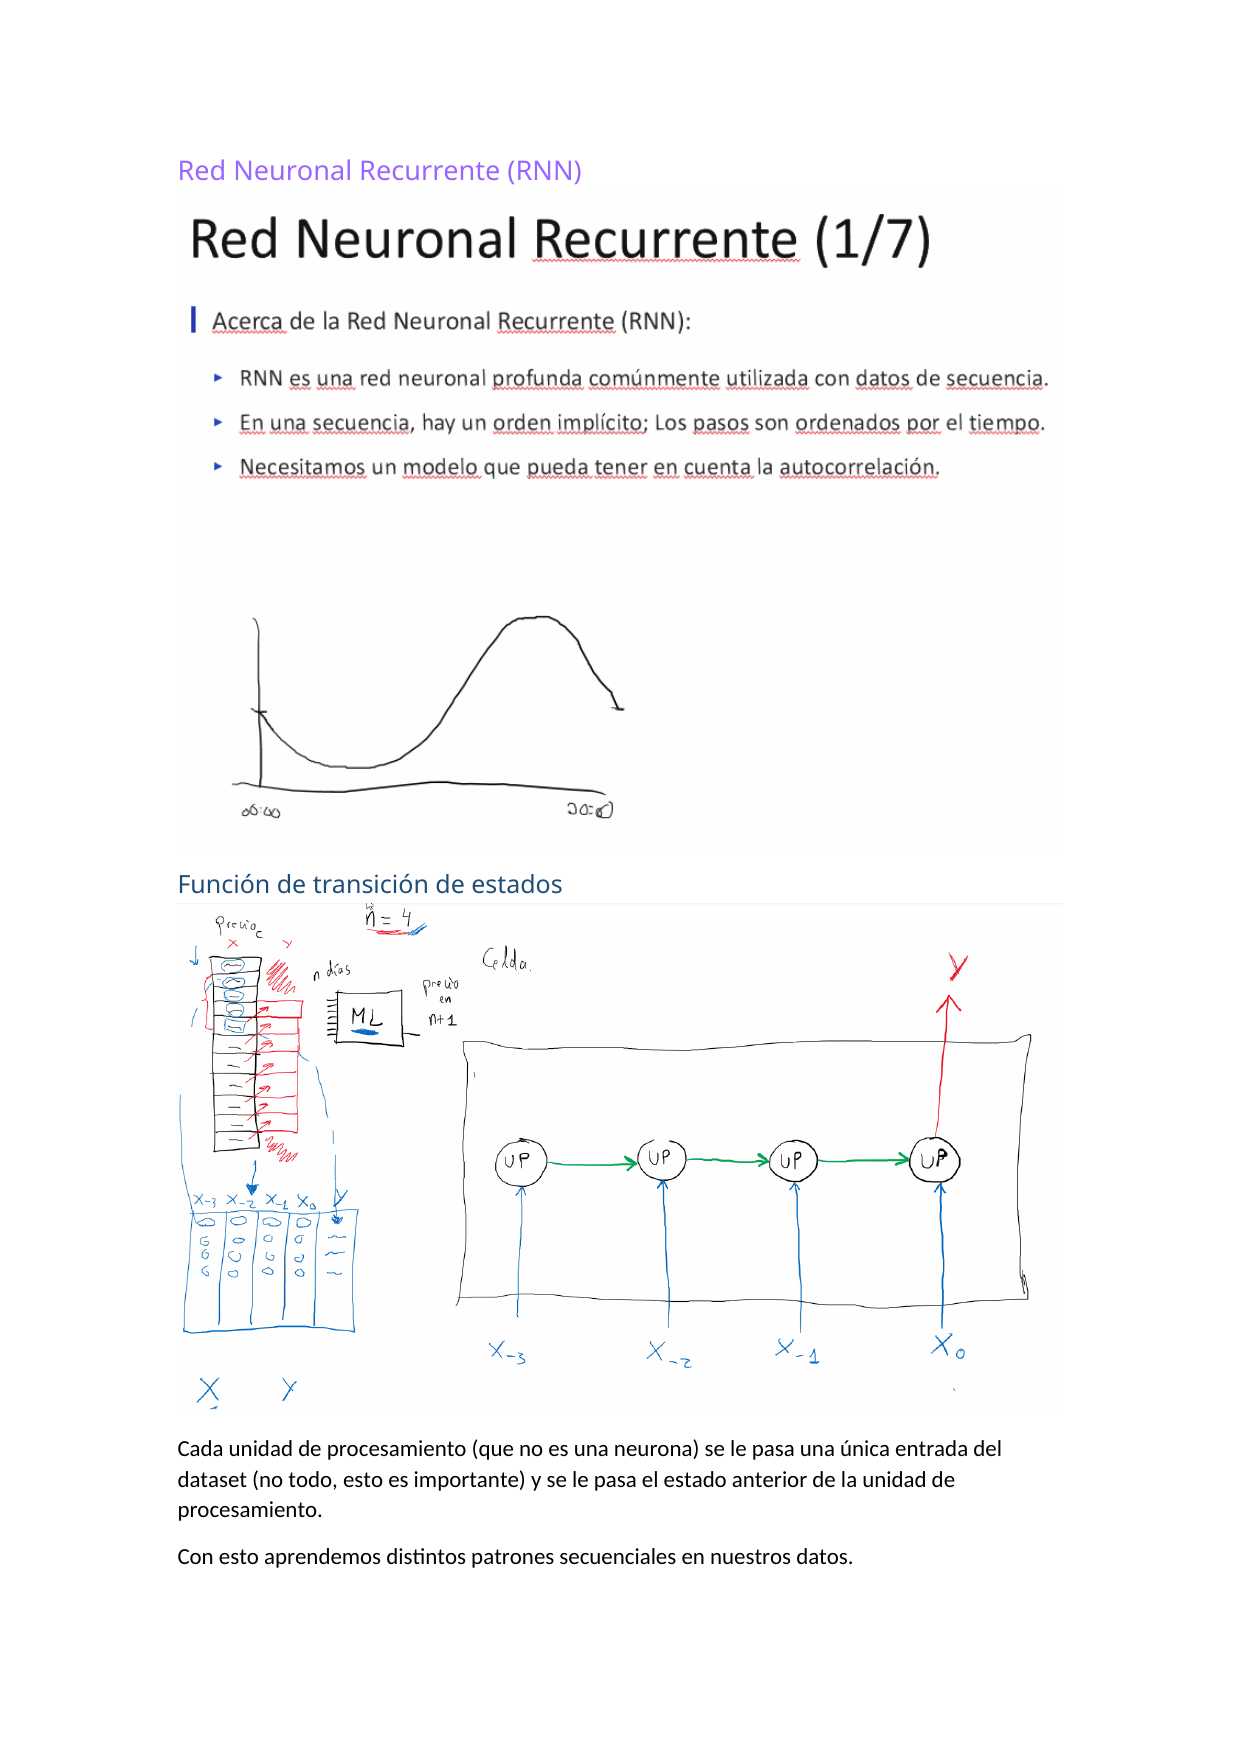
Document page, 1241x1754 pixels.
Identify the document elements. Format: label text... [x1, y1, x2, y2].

text Cada unidad de procesamiento (que no es una neurona) se le pasa una única entrada del dataset (no todo, esto es importante) y se le pasa el estado anterior de la unidad de procesamiento. [177, 1434, 1063, 1523]
picture [177, 191, 1063, 849]
subtitle Red Neuronal Recurrente (RNN) [177, 152, 1063, 189]
subtitle Función de transición de estados [177, 867, 1063, 901]
text Con esto aprendemos distintos patrones secuenciales en nuestros datos. [177, 1542, 1063, 1570]
picture [177, 903, 1063, 1416]
